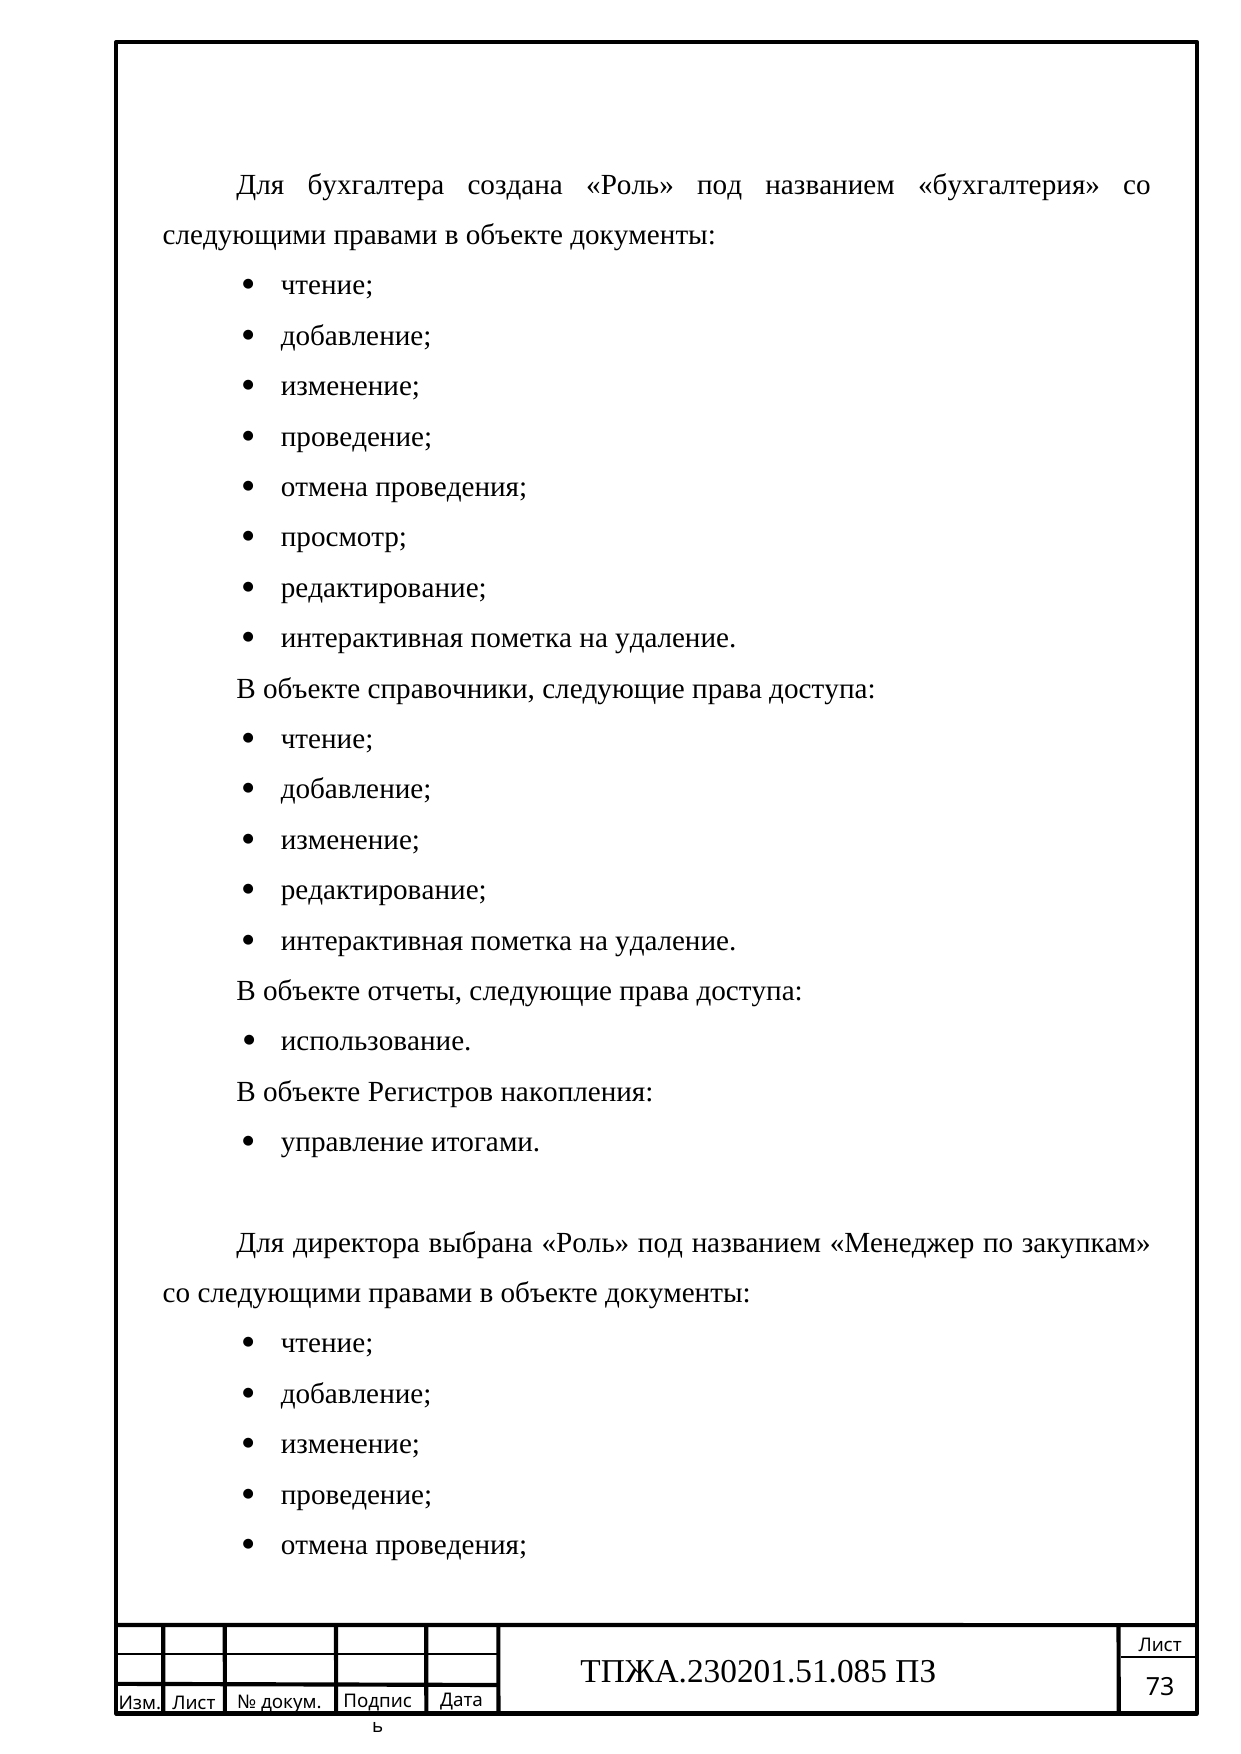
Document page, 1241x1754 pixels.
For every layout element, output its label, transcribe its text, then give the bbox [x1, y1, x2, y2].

list изменение; [243, 1426, 1152, 1460]
list чтение; [243, 1326, 1152, 1359]
text В объекте отчеты, следующие права доступа: [162, 973, 1152, 1007]
list использование. [244, 1023, 1152, 1057]
list интерактивная пометка на удаление. [243, 620, 1152, 654]
list изменение; [243, 368, 1152, 402]
list редактирование; [243, 570, 1152, 604]
list отмена проведения; [243, 1527, 1152, 1561]
list добавление; [243, 318, 1152, 352]
list добавление; [243, 1376, 1152, 1410]
list изменение; [243, 822, 1152, 856]
text В объекте Регистров накопления: [162, 1074, 1152, 1107]
list чтение; [243, 267, 1152, 301]
list просмотр; [243, 519, 1152, 553]
list добавление; [243, 772, 1152, 805]
text В объекте справочники, следующие права доступа: [162, 671, 1152, 704]
list редактирование; [243, 872, 1152, 906]
text Для директора выбрана «Роль» под названием «Менеджер по закупкам» со следующими правами в объекте документы: [162, 1225, 1152, 1309]
text Для бухгалтера создана «Роль» под названием «бухгалтерия» со следующими правами в объекте документы: [162, 167, 1152, 251]
list проведение; [243, 419, 1152, 452]
list интерактивная пометка на удаление. [243, 923, 1152, 956]
list чтение; [243, 721, 1152, 755]
list управление итогами. [243, 1124, 1152, 1158]
list проведение; [243, 1477, 1152, 1511]
list отмена проведения; [243, 469, 1152, 503]
